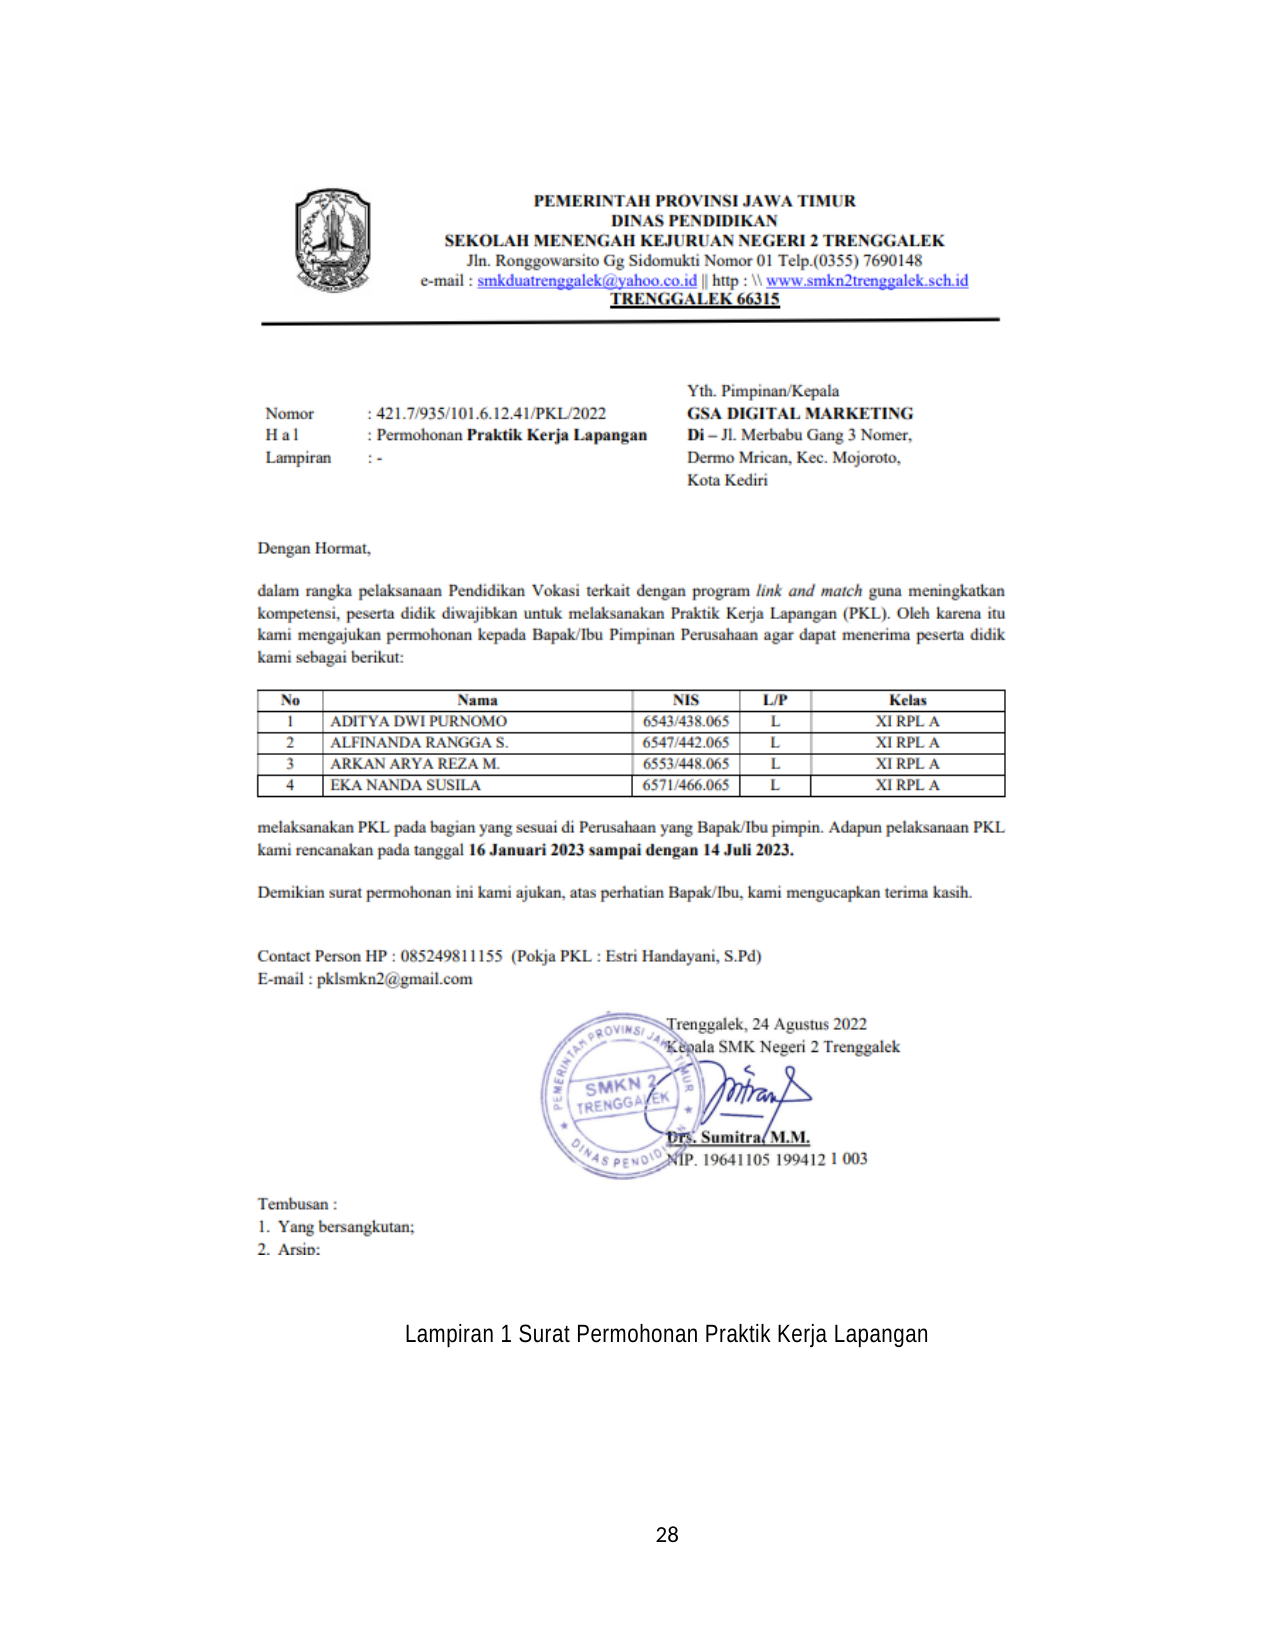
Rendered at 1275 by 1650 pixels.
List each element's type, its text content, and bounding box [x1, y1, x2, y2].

text Lampiran 1 Surat Permohonan Praktik Kerja Lapangan [236, 1319, 1098, 1348]
picture [236, 177, 1030, 1255]
